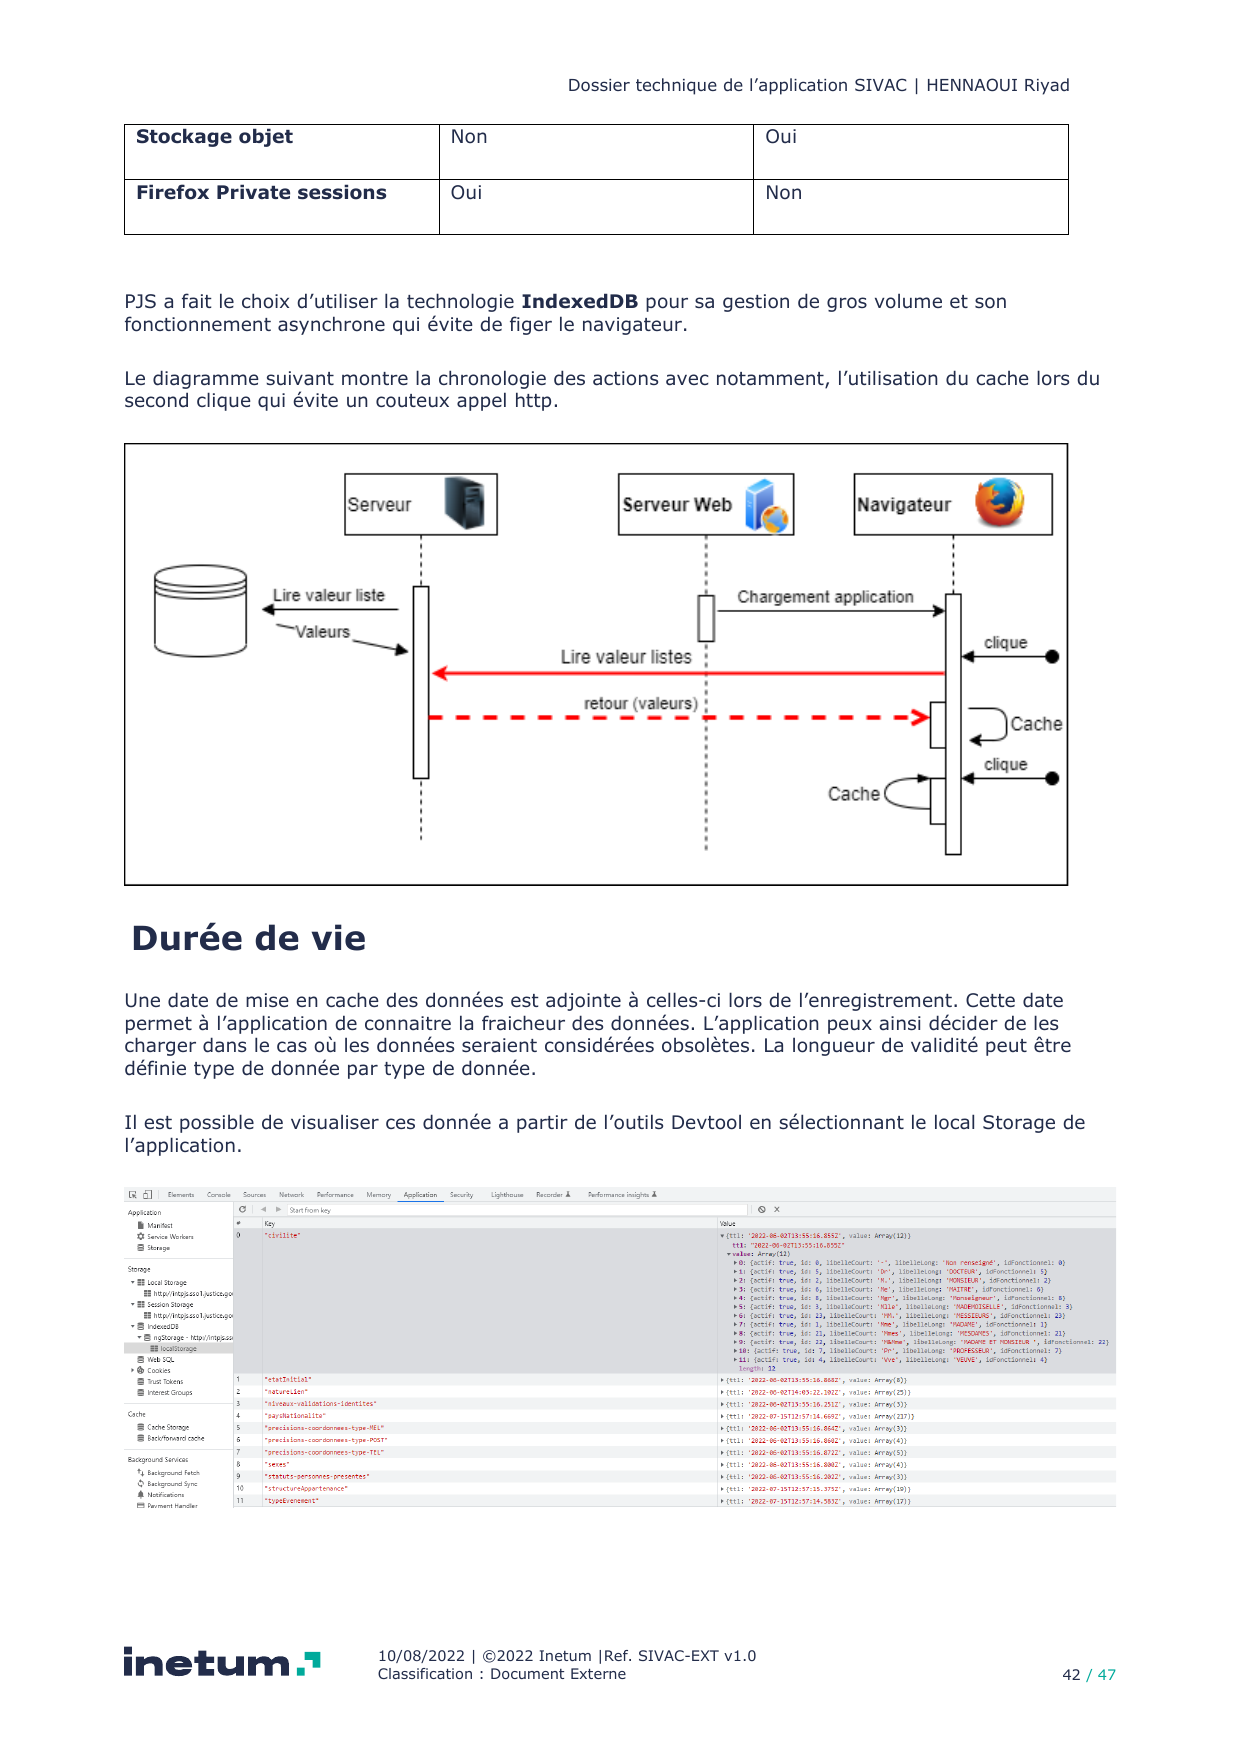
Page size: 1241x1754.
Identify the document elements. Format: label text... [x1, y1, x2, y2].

text Durée de vie [124, 916, 1116, 957]
table_cell Non [440, 125, 753, 179]
text Le diagramme suivant montre la chronologie des actions avec notamment, l’utilisation du cache lors du second clique qui évite un couteux appel http. [124, 366, 1116, 412]
text PJS a fait le choix d’utiliser la technologie IndexedDB pour sa gestion de gros volume et son fonctionnement asynchrone qui évite de figer le navigateur. [124, 289, 1116, 335]
text Il est possible de visualiser ces donnée a partir de l’outils Devtool en sélectionnant le local Storage de l’application. [124, 1111, 1116, 1156]
table_cell Stockage objet [125, 125, 439, 179]
table_cell Oui [440, 180, 753, 234]
text Une date de mise en cache des données est adjointe à celles-ci lors de l’enregistrement. Cette date permet à l’application de connaitre la fraicheur des données. L’application peux ainsi décider de les charger dans le cas où les données seraient considérées obsolètes. La longueur de validité peut être définie type de donnée par type de donnée. [124, 988, 1116, 1079]
table_cell Non [754, 180, 1068, 234]
table_cell Firefox Private sessions [125, 180, 439, 234]
picture [124, 1187, 1117, 1508]
picture [124, 443, 1069, 886]
table_cell Oui [754, 125, 1068, 179]
